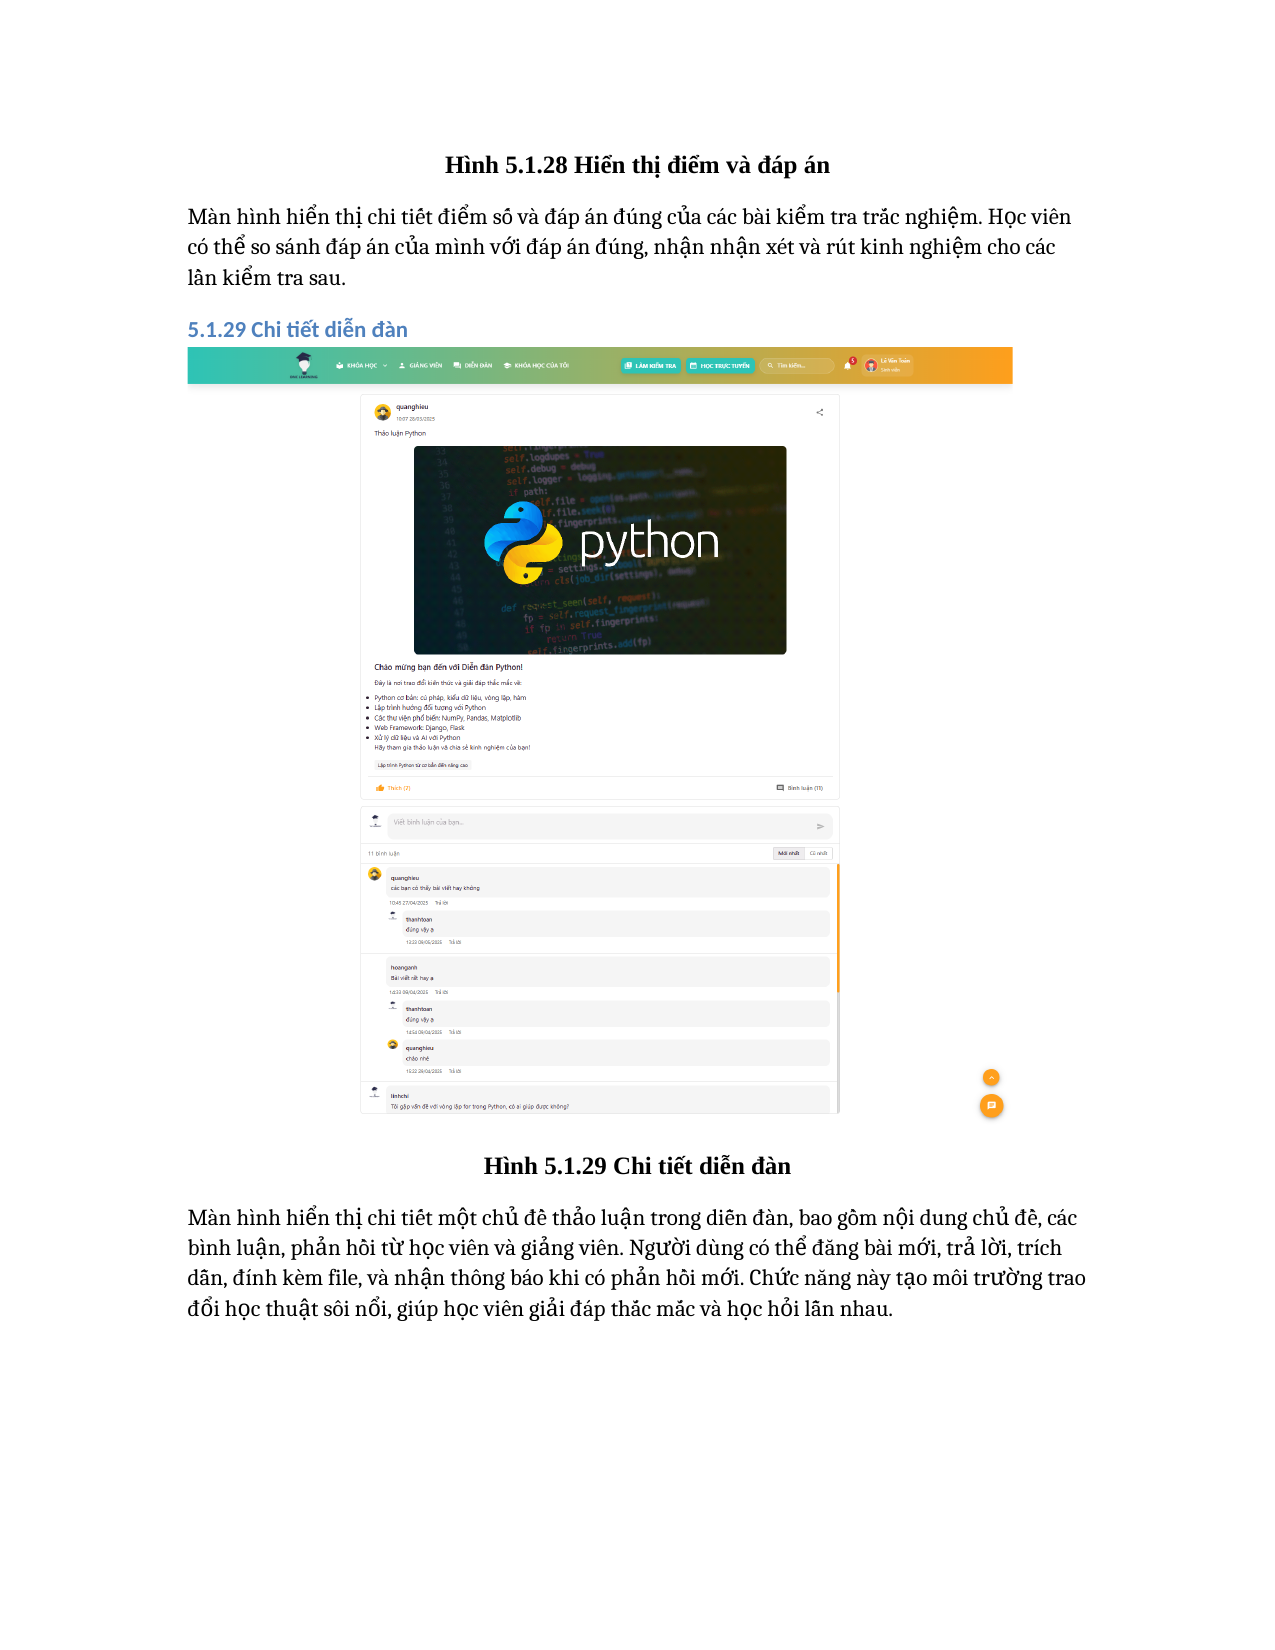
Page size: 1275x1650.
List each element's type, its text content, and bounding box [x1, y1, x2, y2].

text Hình 5.1.28 Hiển thị điểm và đáp án [187, 150, 1087, 179]
picture [187, 347, 1013, 1127]
text Màn hình hiển thị chi tiết một chủ đề thảo luận trong diễn đàn, bao gồm nội dung chủ đề, các bình luận, phản hồi từ học viên và giảng viên. Người dùng có thể đăng bài mới, trả lời, trích dẫn, đính kèm file, và nhận thông báo khi có phản hồi mới. Chức năng này tạo môi trường trao đổi học thuật sôi nổi, giúp học viên giải đáp thắc mắc và học hỏi lẫn nhau. [187, 1205, 1087, 1322]
text Màn hình hiển thị chi tiết điểm số và đáp án đúng của các bài kiểm tra trắc nghiệm. Học viên có thể so sánh đáp án của mình với đáp án đúng, nhận nhận xét và rút kinh nghiệm cho các lần kiểm tra sau. [187, 204, 1087, 291]
subtitle 5.1.29 Chi tiết diễn đàn [187, 315, 1087, 343]
text Hình 5.1.29 Chi tiết diễn đàn [187, 1151, 1087, 1180]
